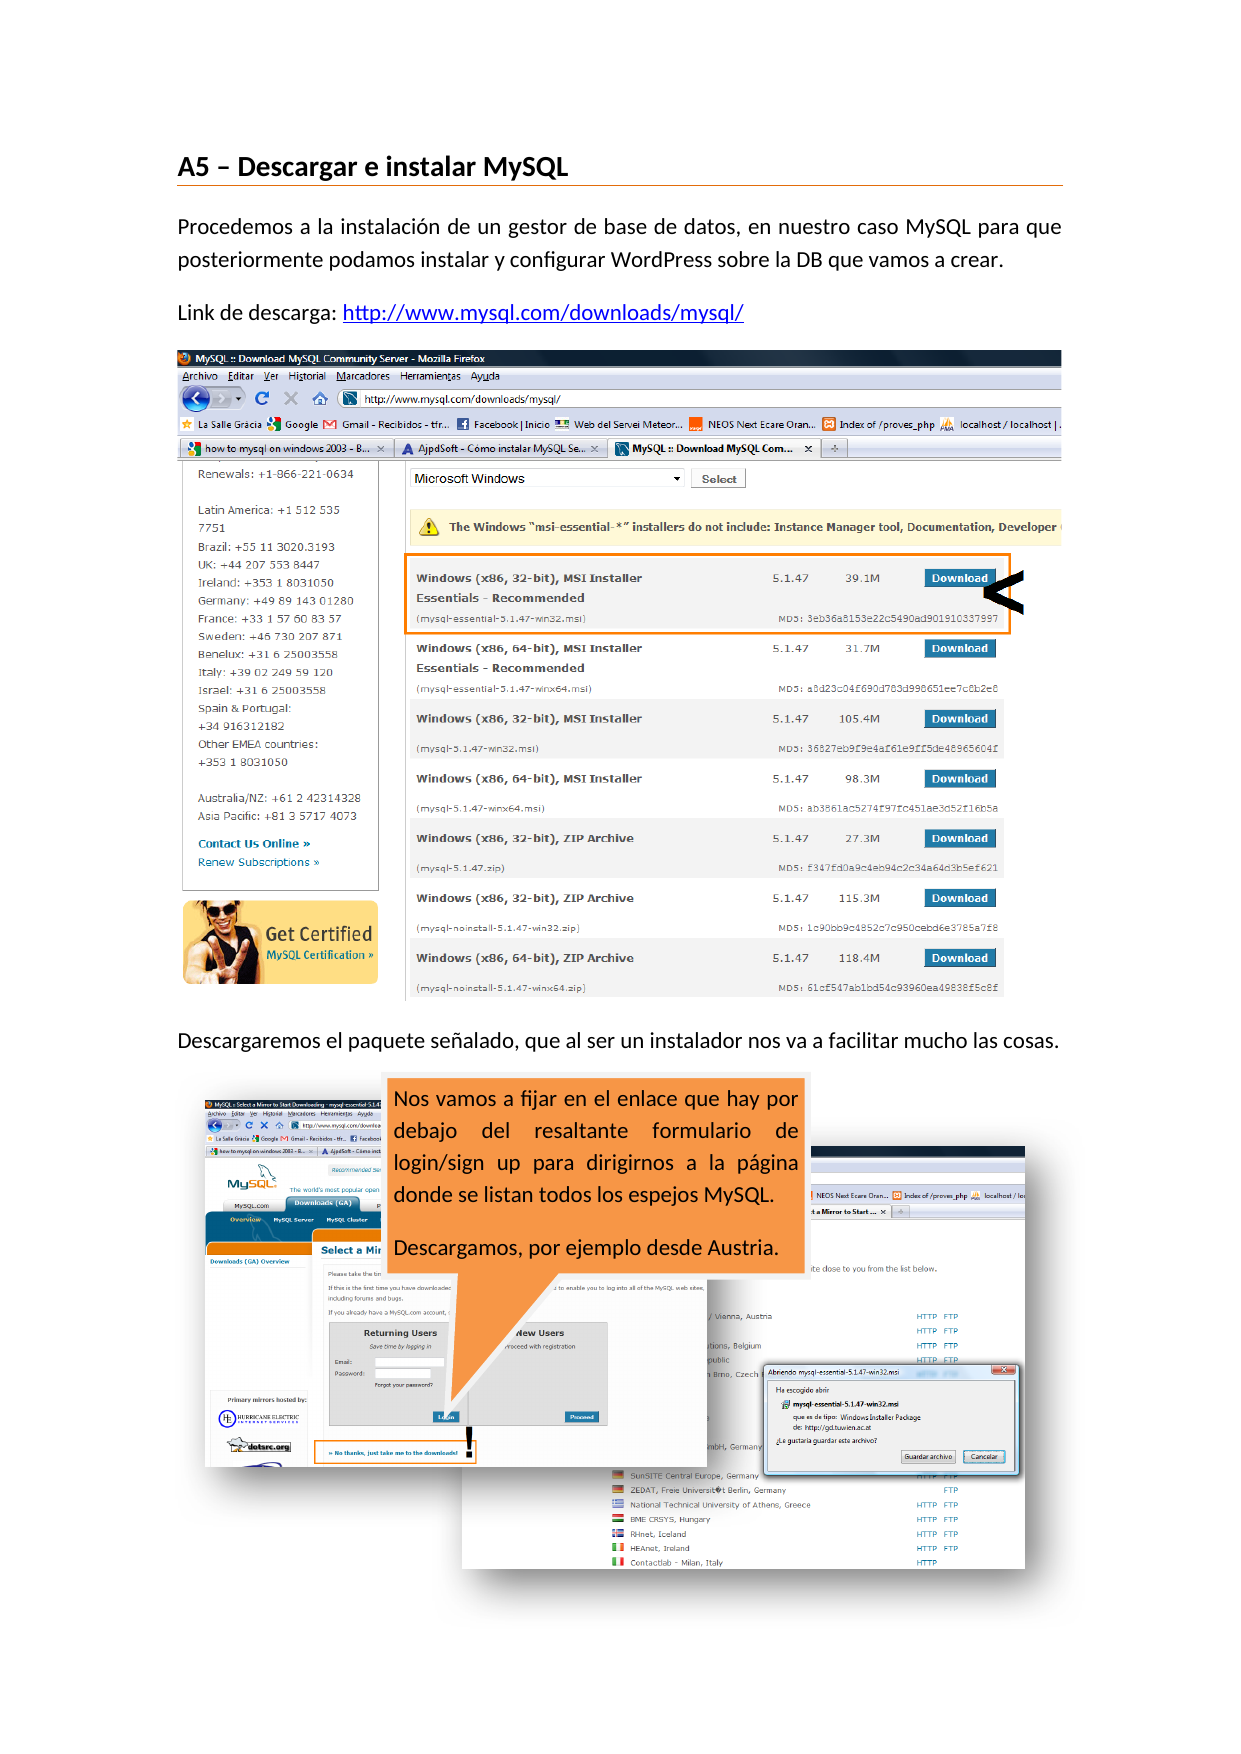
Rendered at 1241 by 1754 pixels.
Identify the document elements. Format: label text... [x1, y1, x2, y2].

text Link de descarga: http://www.mysql.com/downloads/mysql/ [177, 298, 1063, 326]
picture [177, 350, 1062, 1001]
picture [462, 1146, 1025, 1569]
picture [205, 1100, 381, 1214]
text Descargaremos el paquete señalado, que al ser un instalador nos va a facilitar mucho las cosas. [177, 1026, 1063, 1054]
text Procedemos a la instalación de un gestor de base de datos, en nuestro caso MySQL para que posteriormente podamos instalar y configurar WordPress sobre la DB que vamos a crear. [177, 212, 1063, 273]
text A5 – Descargar e instalar MySQL [177, 148, 1063, 185]
picture [205, 1229, 707, 1467]
